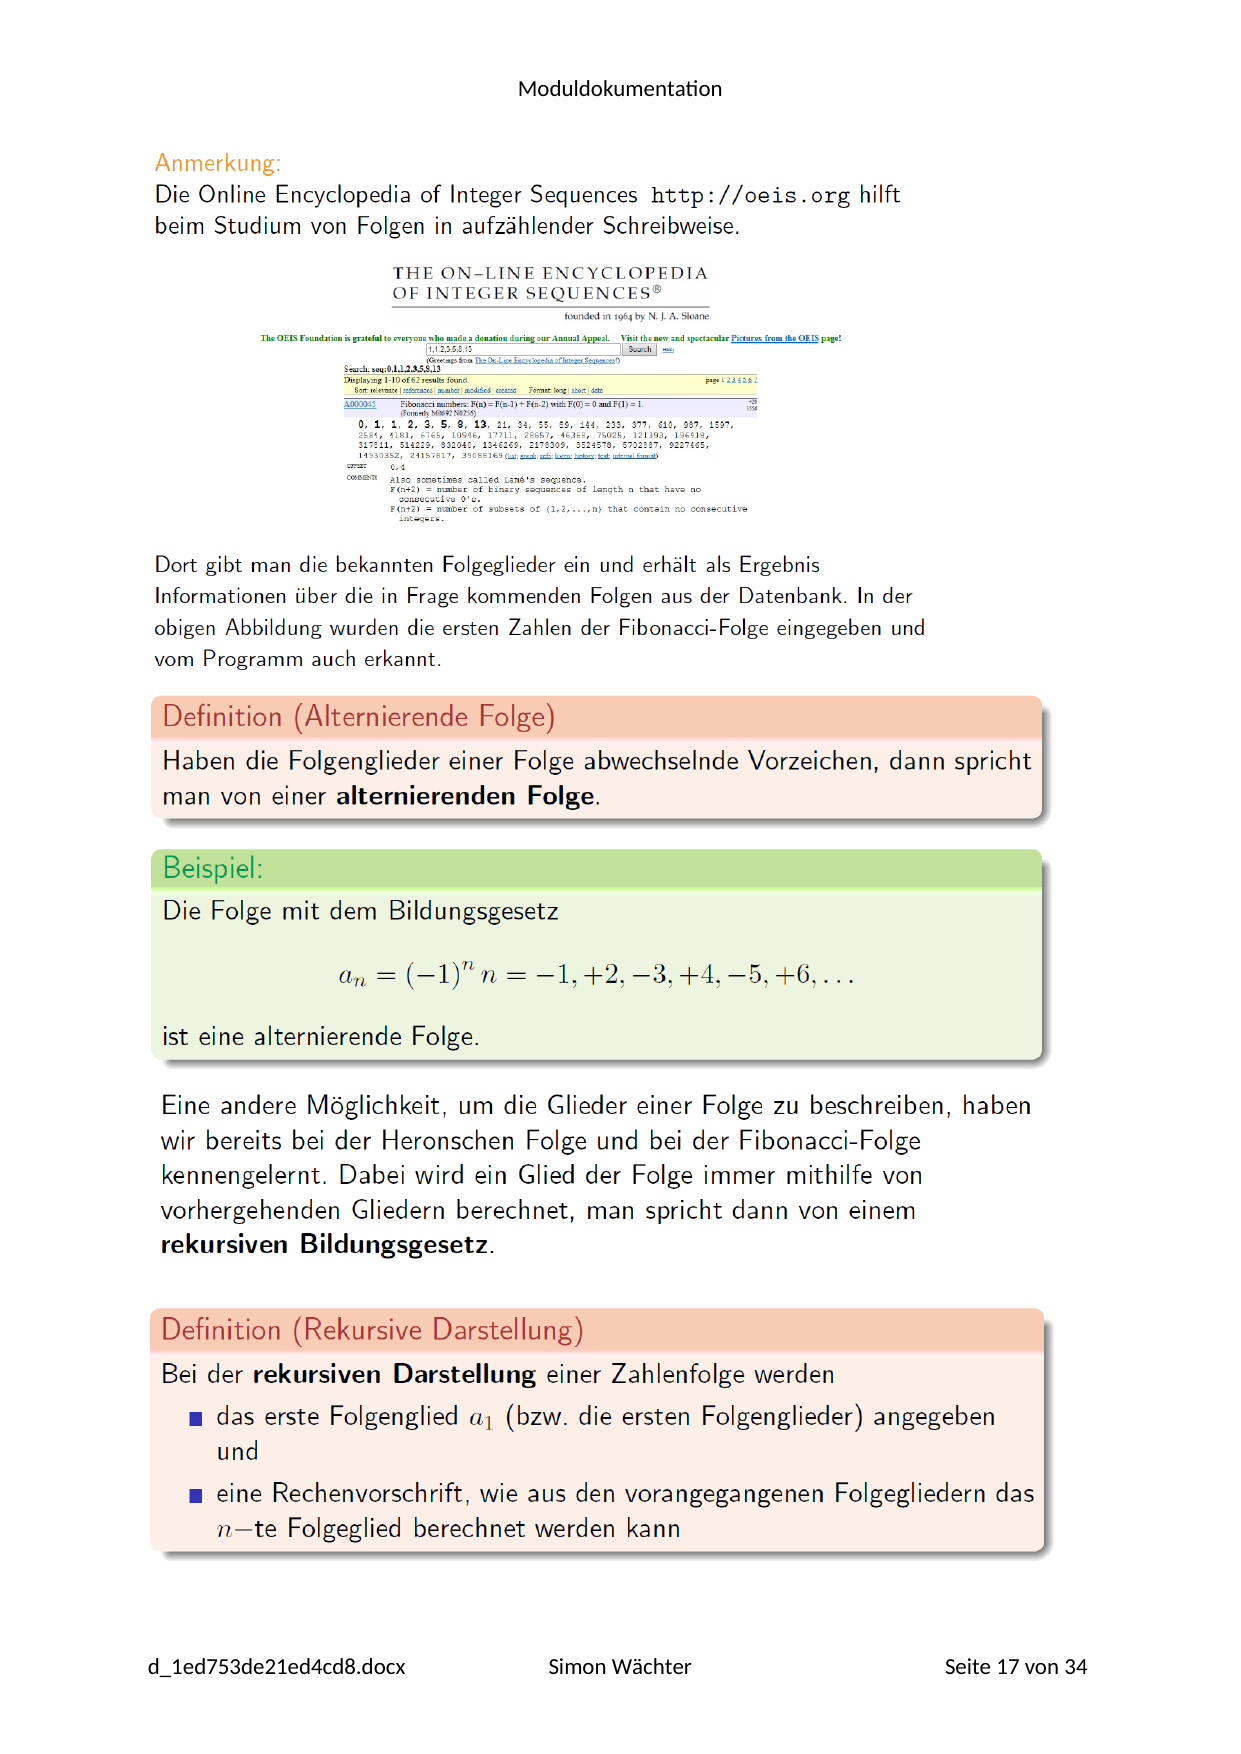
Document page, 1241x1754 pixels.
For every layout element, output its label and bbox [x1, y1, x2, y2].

picture [147, 147, 937, 672]
picture [147, 1091, 1056, 1562]
picture [147, 690, 1056, 1073]
